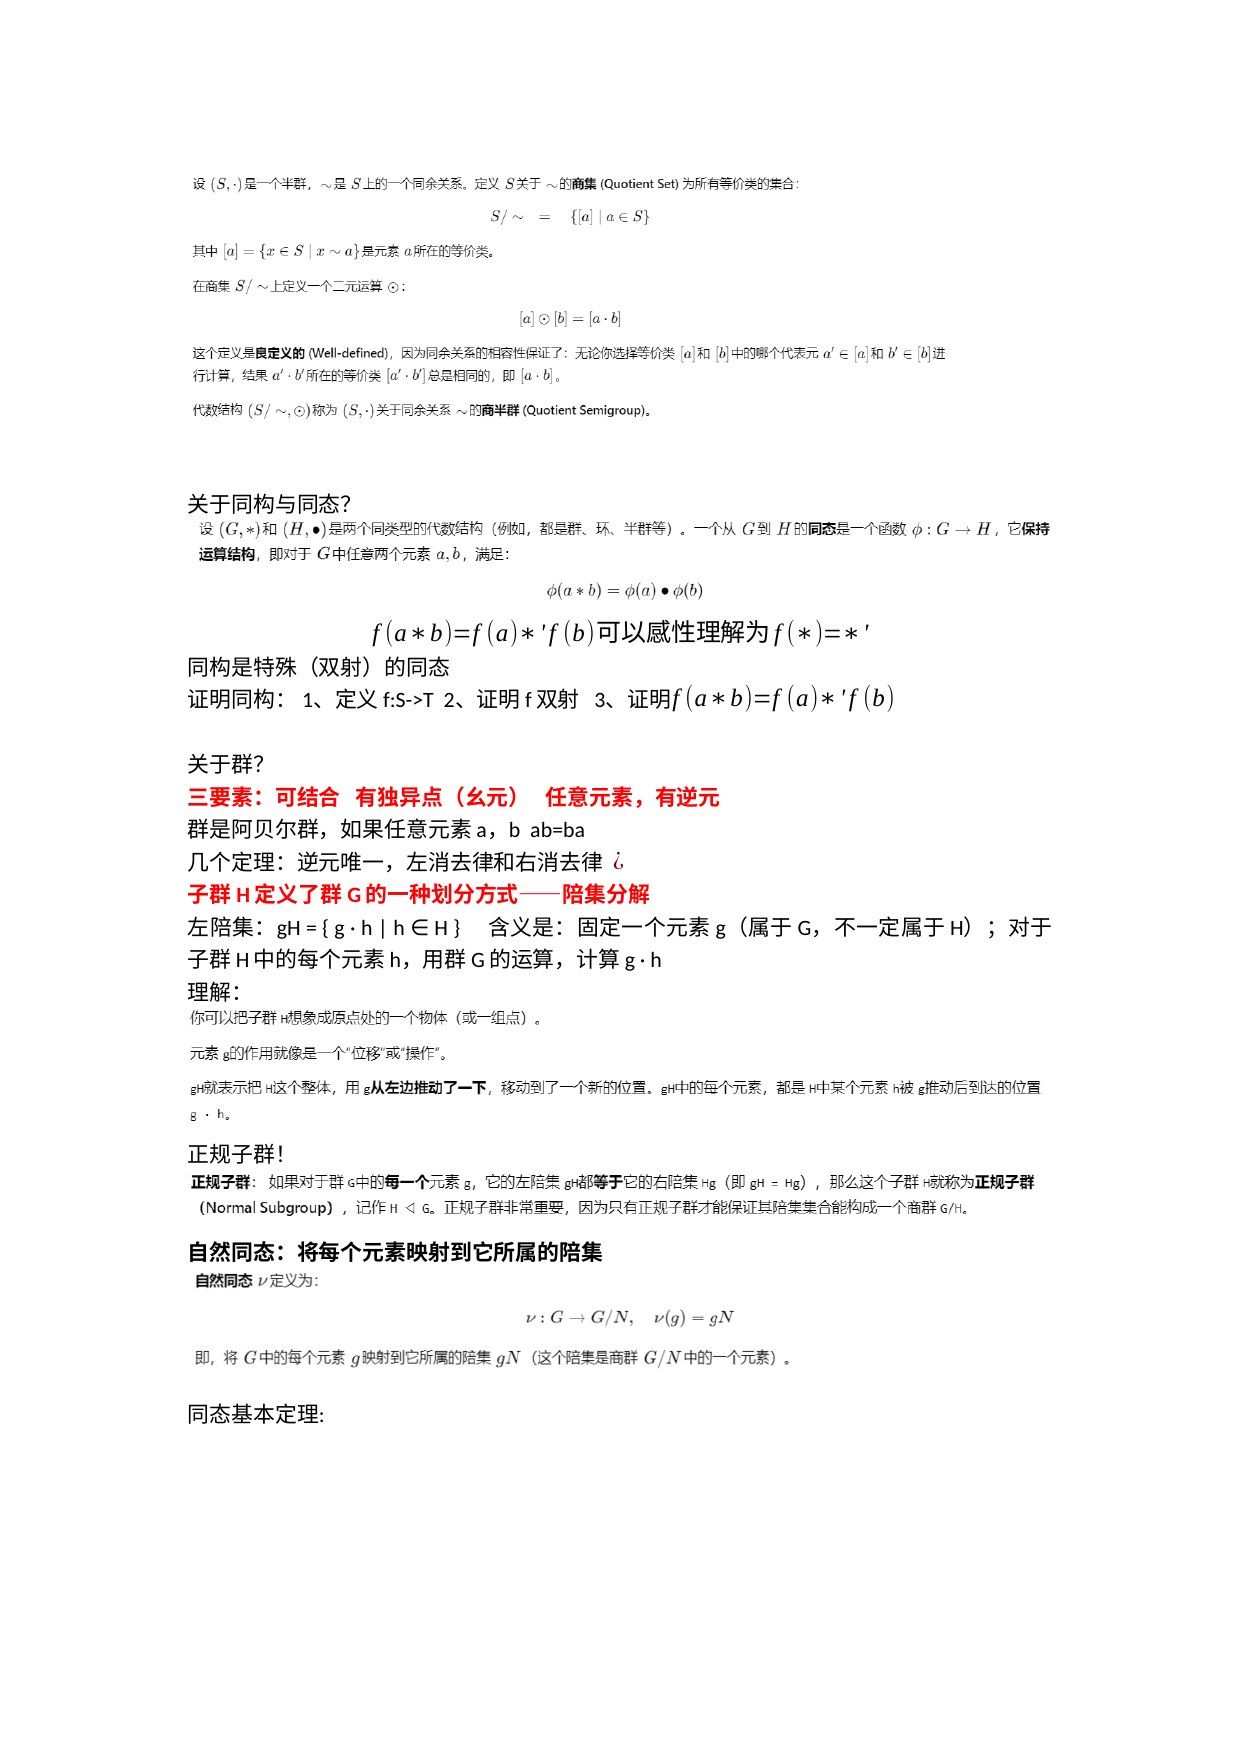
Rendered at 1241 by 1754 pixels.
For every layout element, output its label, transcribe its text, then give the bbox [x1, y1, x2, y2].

list 正规子群！ [187, 1137, 1053, 1169]
list 同构是特殊（双射）的同态 [187, 649, 1053, 682]
picture [187, 1169, 1053, 1219]
text 群是阿贝尔群，如果任意元素a，b ab=ba [187, 812, 1053, 844]
list 左陪集：gH = { g · h | h ∈ H } 含义是：固定一个元素g（属于G，不一定属于H）；对于子群H中的每个元素h，用群G的运算，计算g · h [187, 909, 1053, 974]
text 同态基本定理: [187, 1397, 1053, 1429]
list 证明同构： 1、定义f:S->T 2、证明f双射 3、证明 [187, 682, 1053, 714]
picture [187, 1007, 1053, 1131]
text 几个定理：逆元唯一，左消去律和右消去律 [187, 844, 1053, 877]
list 理解： [187, 974, 1053, 1007]
text 自然同态：将每个元素映射到它所属的陪集 [187, 1234, 1053, 1267]
picture [187, 519, 1053, 611]
list 关于群？ [187, 747, 1053, 779]
list 子群 H定义了群 G的一种划分方式——陪集分解 [187, 877, 1053, 909]
picture [187, 162, 951, 426]
text 关于同构与同态？ [187, 487, 1053, 519]
list 三要素：可结合 有独异点（幺元） 任意元素，有逆元 [187, 779, 1053, 812]
picture [187, 1267, 804, 1371]
